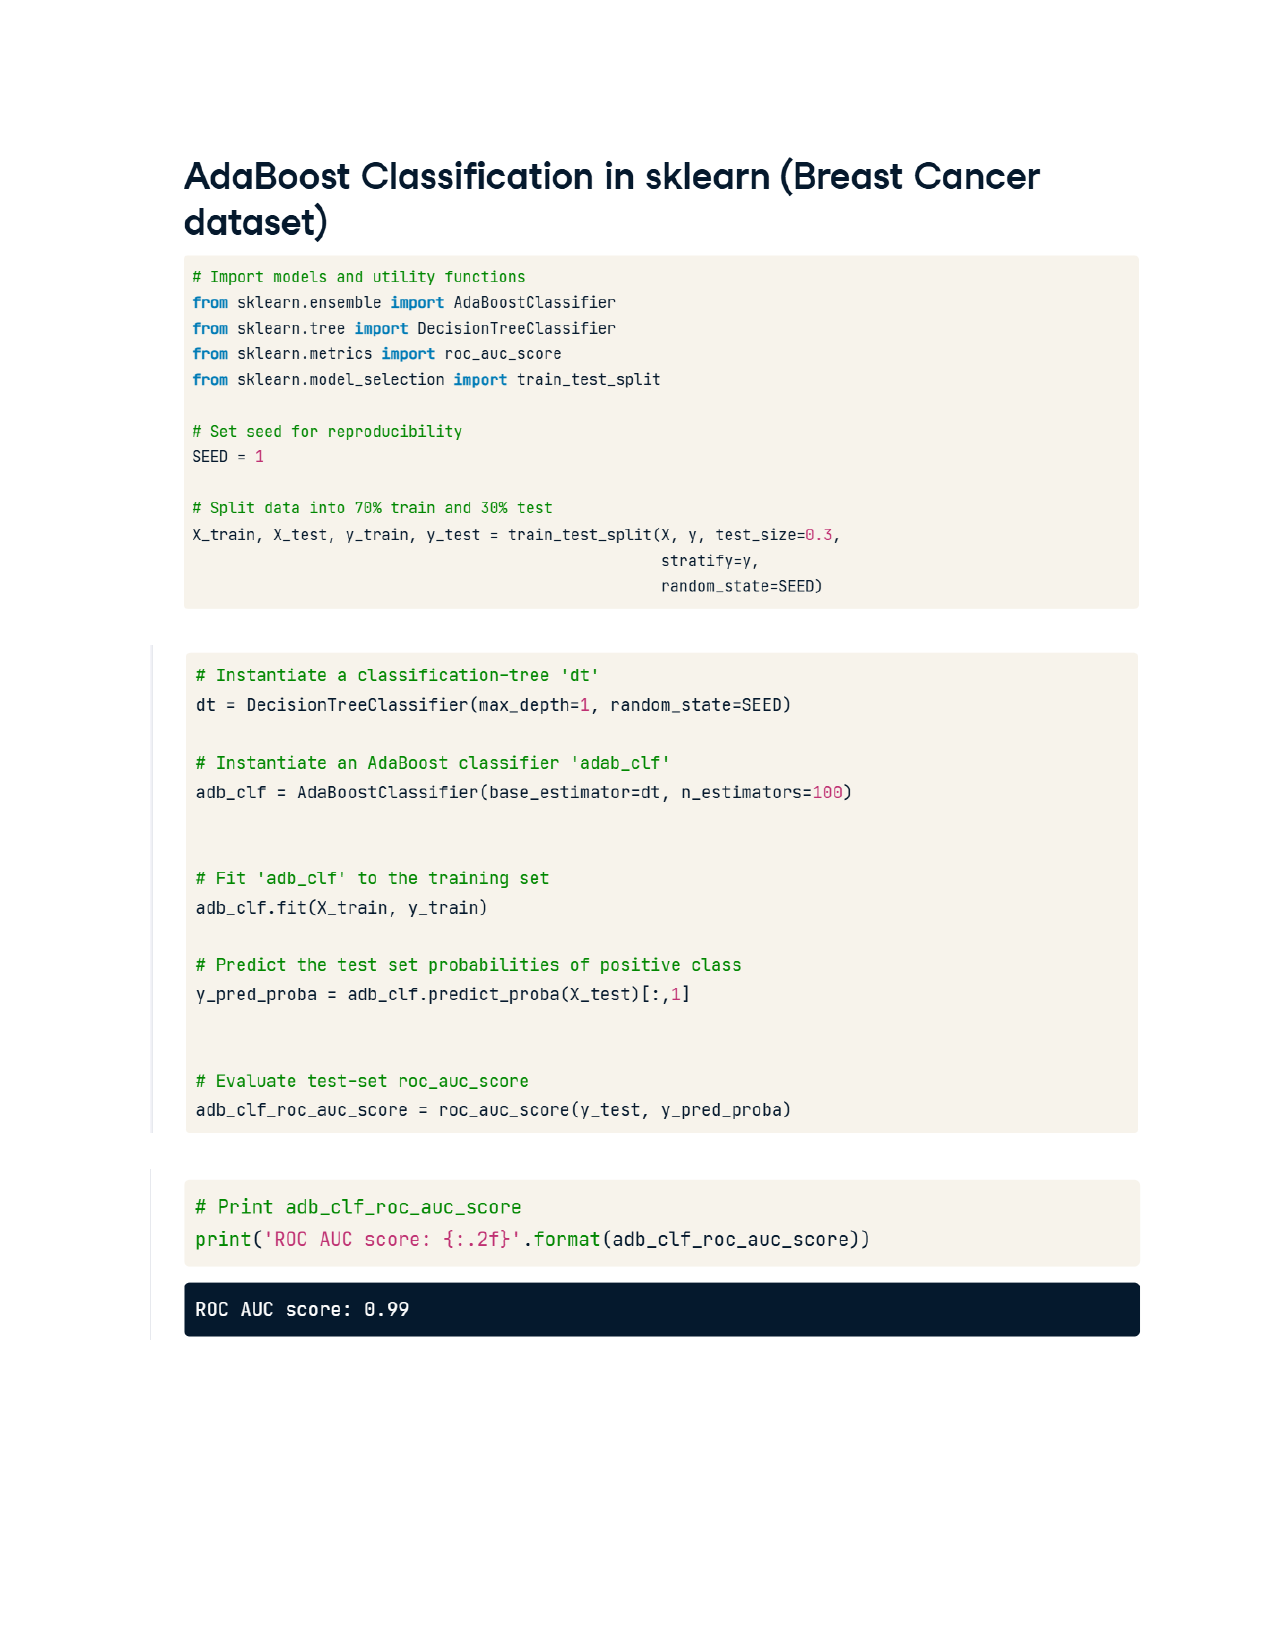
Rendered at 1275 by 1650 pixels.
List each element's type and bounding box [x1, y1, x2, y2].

picture [150, 645, 1168, 1133]
picture [150, 1169, 1168, 1340]
picture [150, 150, 1168, 609]
